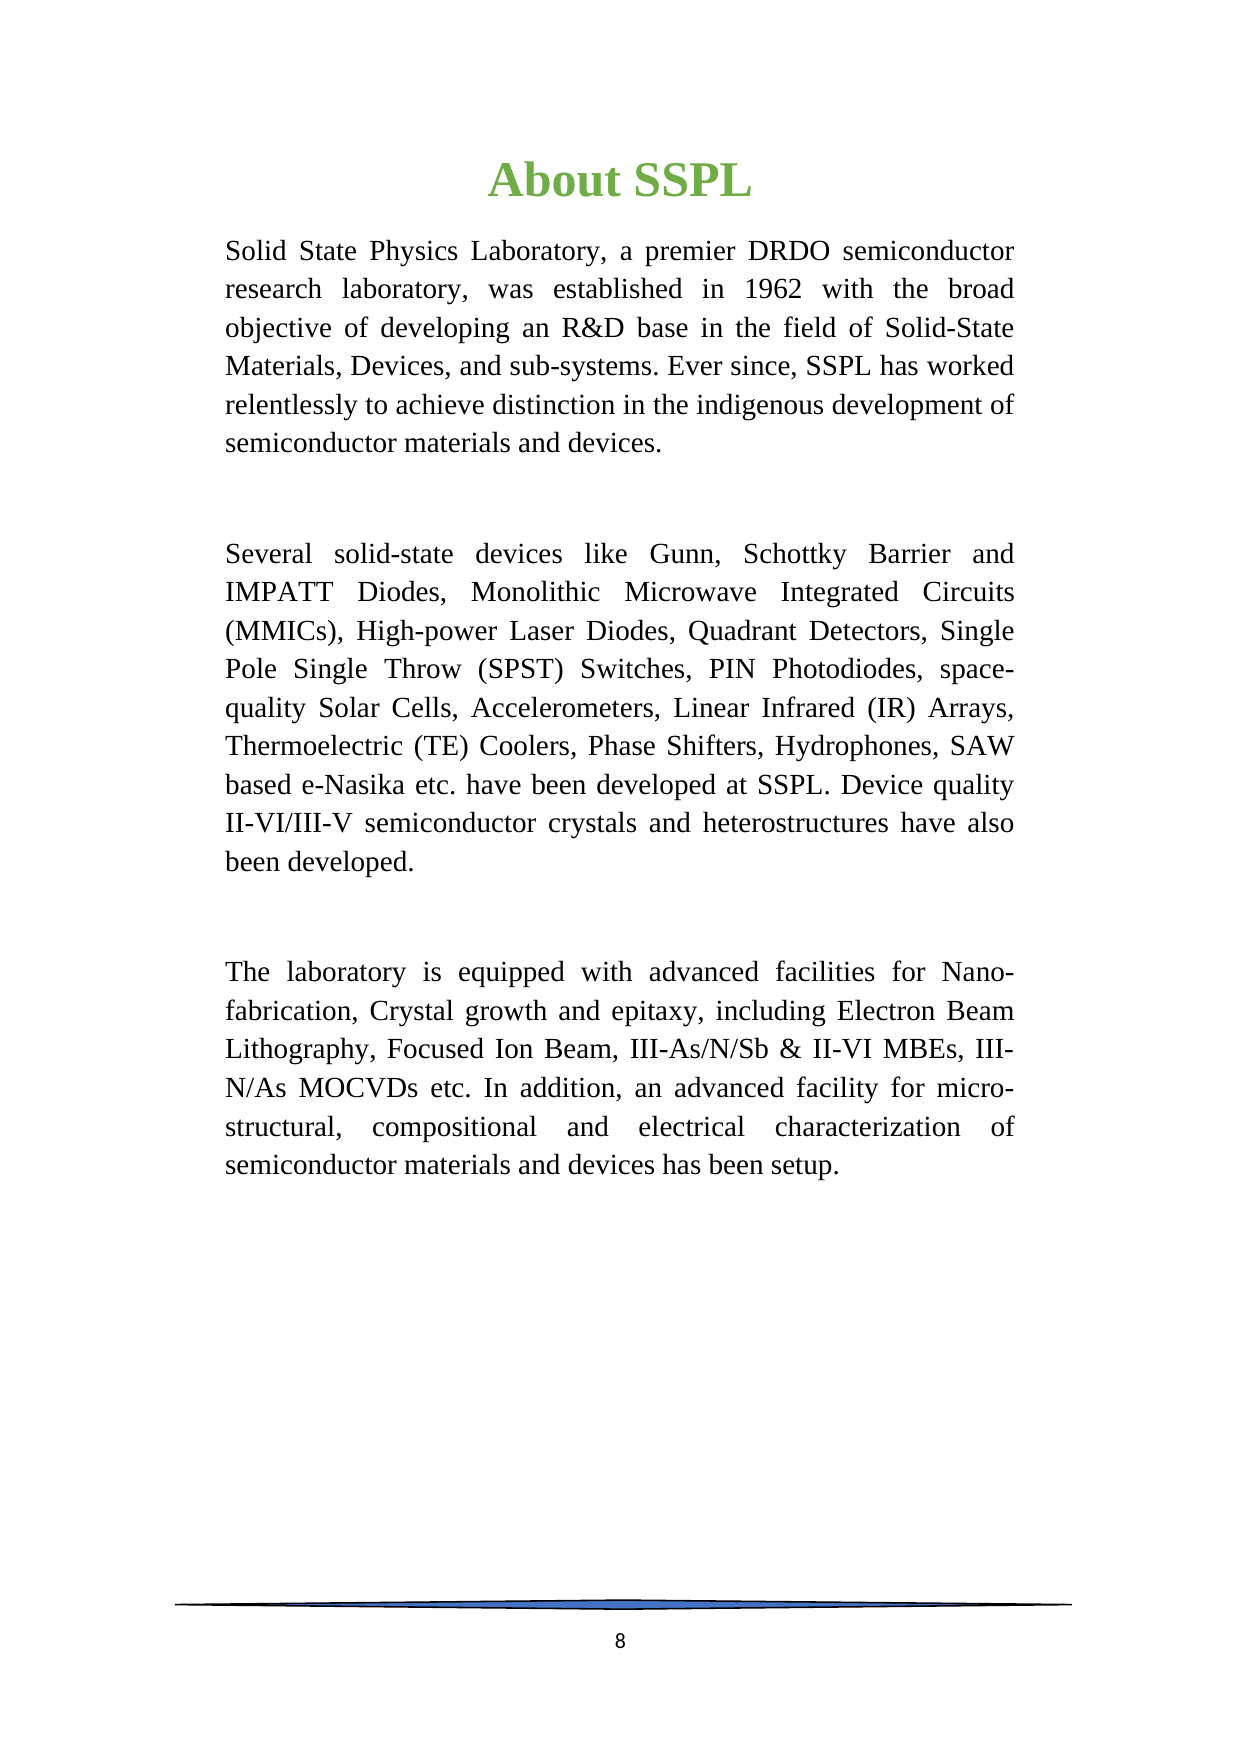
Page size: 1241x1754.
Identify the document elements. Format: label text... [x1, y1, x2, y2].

text Solid State Physics Laboratory, a premier DRDO semiconductor research laboratory, was established in 1962 with the broad objective of developing an R&D base in the field of Solid-State Materials, Devices, and sub-systems. Ever since, SSPL has worked relentlessly to achieve distinction in the indigenous development of semiconductor materials and devices. [225, 233, 1015, 459]
text Several solid-state devices like Gunn, Schottky Barrier and IMPATT Diodes, Monolithic Microwave Integrated Circuits (MMICs), High-power Laser Diodes, Quadrant Detectors, Single Pole Single Throw (SPST) Switches, PIN Photodiodes, space-quality Solar Cells, Accelerometers, Linear Infrared (IR) Arrays, Thermoelectric (TE) Coolers, Phase Shifters, Hydrophones, SAW based e-Nasika etc. have been developed at SSPL. Device quality II-VI/III-V semiconductor crystals and heterostructures have also been developed. [225, 536, 1015, 878]
text The laboratory is equipped with advanced facilities for Nano-fabrication, Crystal growth and epitaxy, including Electron Beam Lithography, Focused Ion Beam, III-As/N/Sb & II-VI MBEs, III-N/As MOCVDs etc. In addition, an advanced facility for micro-structural, compositional and electrical characterization of semiconductor materials and devices has been setup. [225, 954, 1015, 1181]
text About SSPL [225, 150, 1015, 207]
